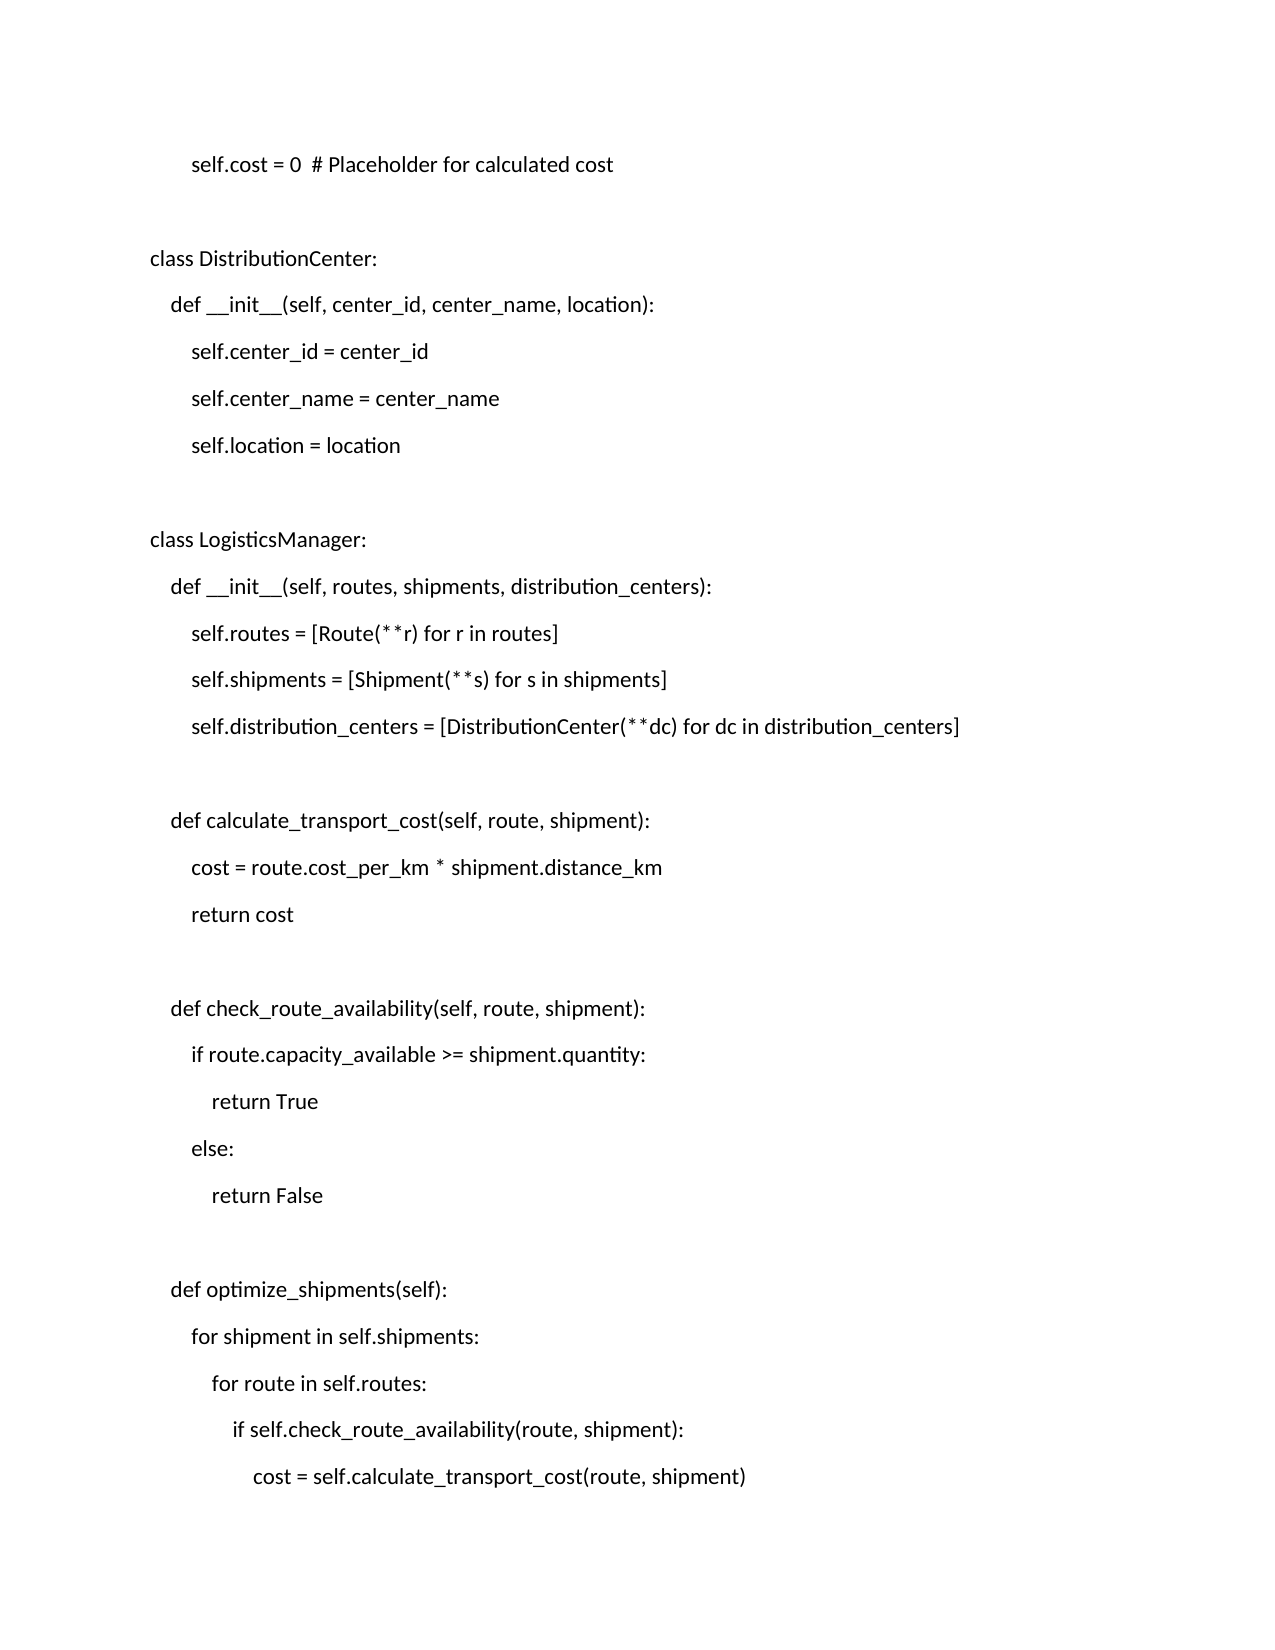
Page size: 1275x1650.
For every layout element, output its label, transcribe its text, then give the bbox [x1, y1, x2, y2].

text return True [150, 1087, 1125, 1116]
text def __init__(self, center_id, center_name, location): [150, 291, 1125, 319]
text for shipment in self.shipments: [150, 1322, 1125, 1350]
text return cost [150, 900, 1125, 928]
text else: [150, 1134, 1125, 1162]
text cost = route.cost_per_km * shipment.distance_km [150, 853, 1125, 881]
text class DistributionCenter: [150, 244, 1125, 272]
text self.center_id = center_id [150, 337, 1125, 366]
text def calculate_transport_cost(self, route, shipment): [150, 806, 1125, 834]
text class LogisticsManager: [150, 525, 1125, 553]
text def check_route_availability(self, route, shipment): [150, 994, 1125, 1022]
text def optimize_shipments(self): [150, 1275, 1125, 1303]
text self.distribution_centers = [DistributionCenter(**dc) for dc in distribution_centers] [150, 712, 1125, 741]
text self.location = location [150, 431, 1125, 459]
text def __init__(self, routes, shipments, distribution_centers): [150, 572, 1125, 600]
text self.routes = [Route(**r) for r in routes] [150, 619, 1125, 647]
text for route in self.routes: [150, 1369, 1125, 1397]
text cost = self.calculate_transport_cost(route, shipment) [150, 1462, 1125, 1491]
text self.center_name = center_name [150, 384, 1125, 412]
text if self.check_route_availability(route, shipment): [150, 1416, 1125, 1444]
text return False [150, 1181, 1125, 1209]
text self.shipments = [Shipment(**s) for s in shipments] [150, 666, 1125, 694]
text if route.capacity_available >= shipment.quantity: [150, 1041, 1125, 1069]
text self.cost = 0 # Placeholder for calculated cost [150, 150, 1125, 178]
